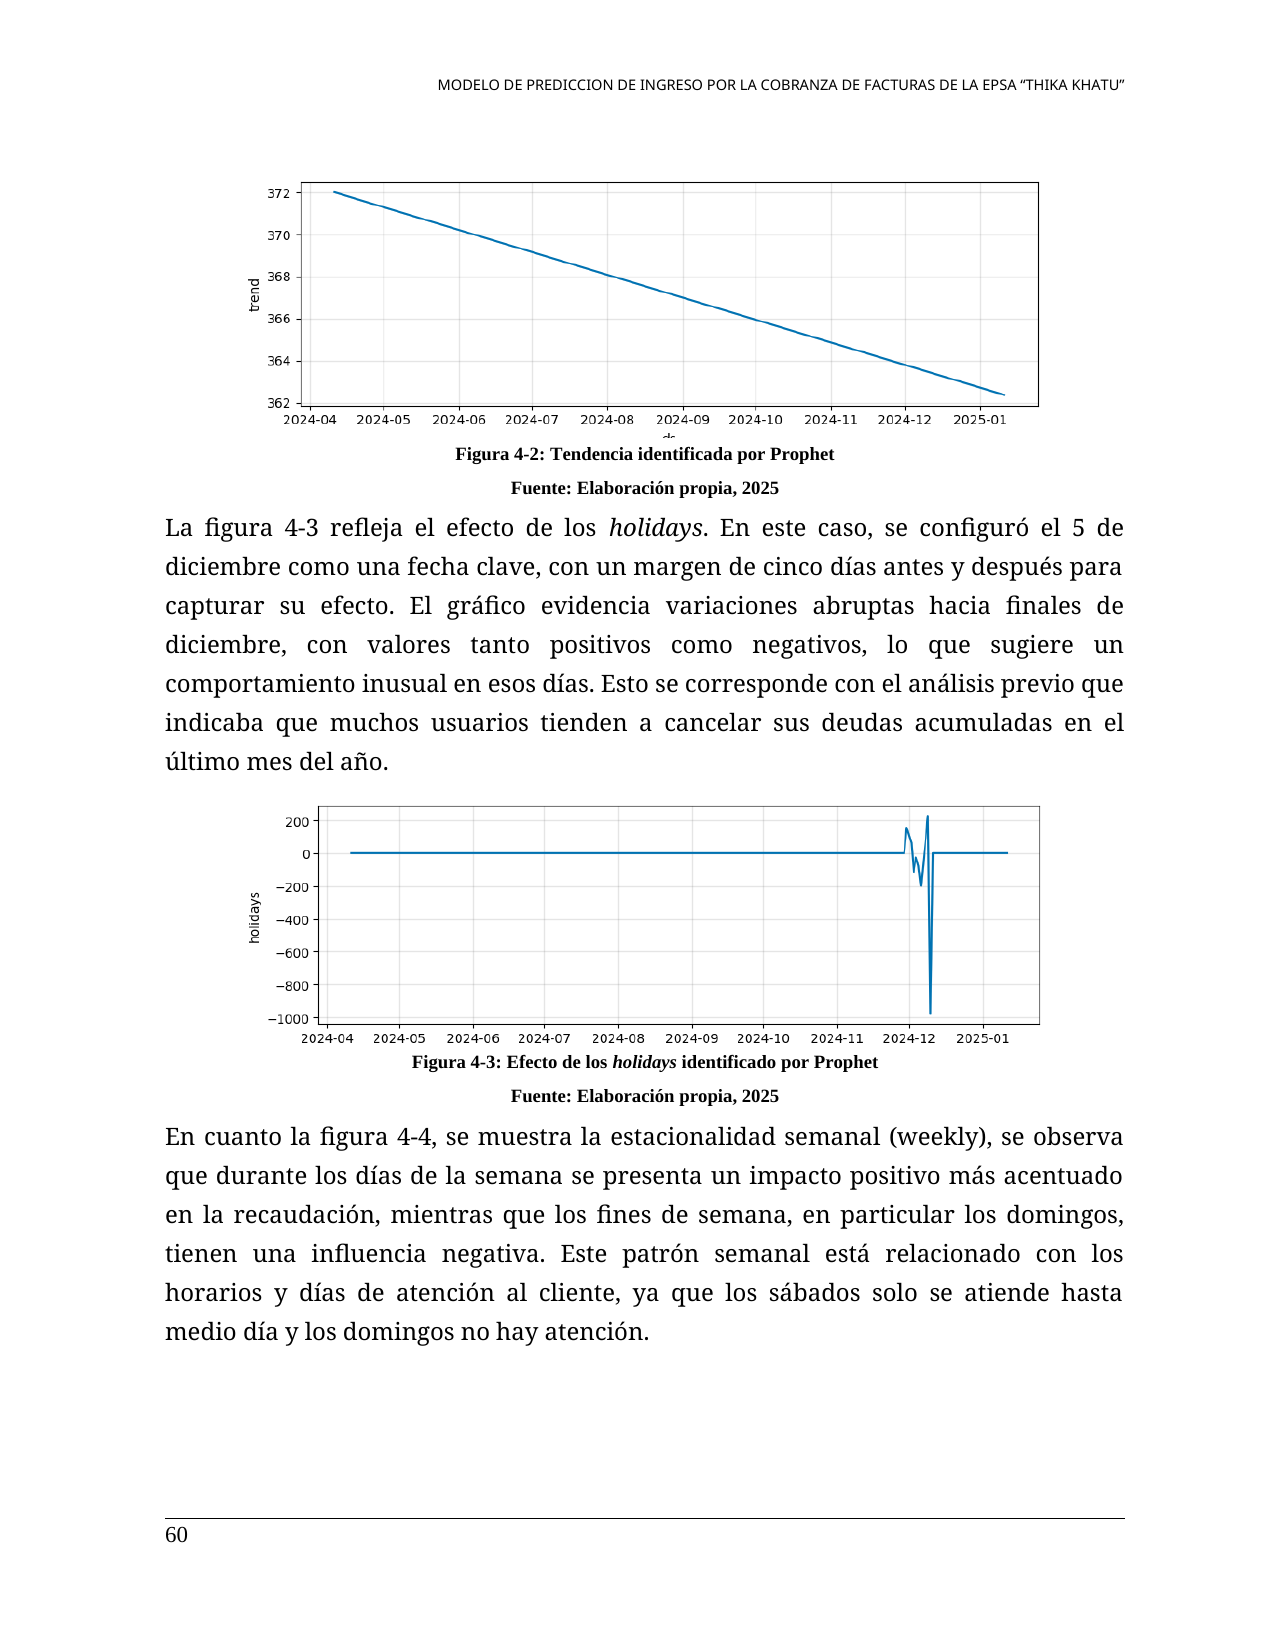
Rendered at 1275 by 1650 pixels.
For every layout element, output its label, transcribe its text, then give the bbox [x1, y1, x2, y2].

text Figura 4-3: Efecto de los holidays identificado por Prophet [165, 1051, 1125, 1073]
text Fuente: Elaboración propia, 2025 [165, 1085, 1125, 1107]
text La figura 4-3 refleja el efecto de los holidays. En este caso, se configuró el 5 de diciembre como una fecha clave, con un margen de cinco días antes y después para capturar su efecto. El gráfico evidencia variaciones abruptas hacia finales de diciembre, con valores tanto positivos como negativos, lo que sugiere un comportamiento inusual en esos días. Esto se corresponde con el análisis previo que indicaba que muchos usuarios tienden a cancelar sus deudas acumuladas en el último mes del año. [165, 511, 1125, 778]
text Figura 4-2: Tendencia identificada por Prophet [165, 443, 1125, 464]
text En cuanto la figura 4-4, se muestra la estacionalidad semanal (weekly), se observa que durante los días de la semana se presenta un impacto positivo más acentuado en la recaudación, mientras que los fines de semana, en particular los domingos, tienen una influencia negativa. Este patrón semanal está relacionado con los horarios y días de atención al cliente, ya que los sábados solo se atiende hasta medio día y los domingos no hay atención. [165, 1119, 1125, 1347]
picture [246, 177, 1044, 438]
picture [241, 796, 1050, 1047]
text Fuente: Elaboración propia, 2025 [165, 477, 1125, 498]
